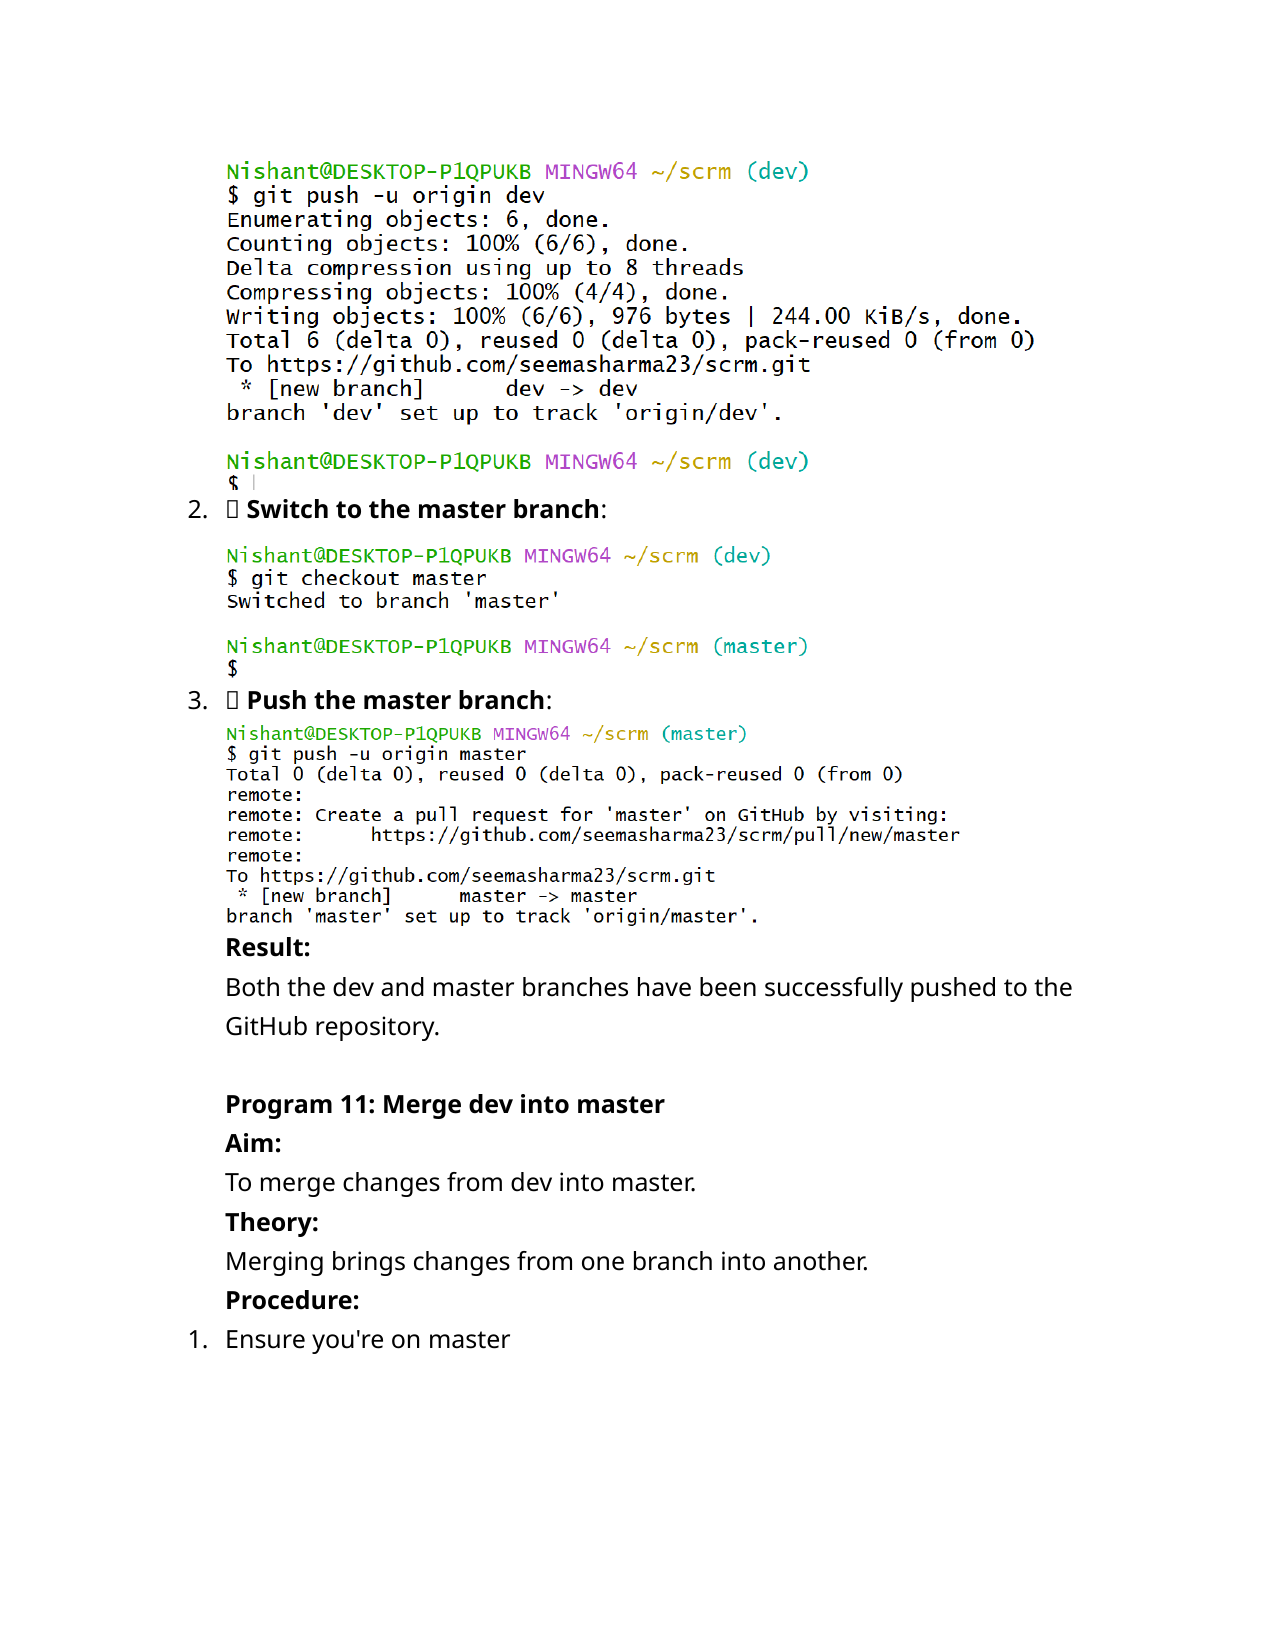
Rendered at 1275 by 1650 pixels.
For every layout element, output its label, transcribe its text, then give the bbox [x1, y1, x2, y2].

list ✅ Push the master branch: [187, 682, 1125, 716]
list Theory: Merging brings changes from one branch into another. [225, 1204, 1125, 1277]
list Program 11: Merge dev into master [225, 1087, 1125, 1121]
list Aim: To merge changes from dev into master. [225, 1126, 1125, 1199]
picture [225, 150, 1093, 490]
list Ensure you're on master [187, 1322, 1125, 1356]
list Procedure: [225, 1283, 1125, 1317]
picture [225, 718, 1014, 929]
picture [225, 527, 938, 681]
list Result: Both the dev and master branches have been successfully pushed to the GitHub repository. [225, 930, 1125, 1042]
list 🔁 Switch to the master branch: [187, 491, 1125, 526]
